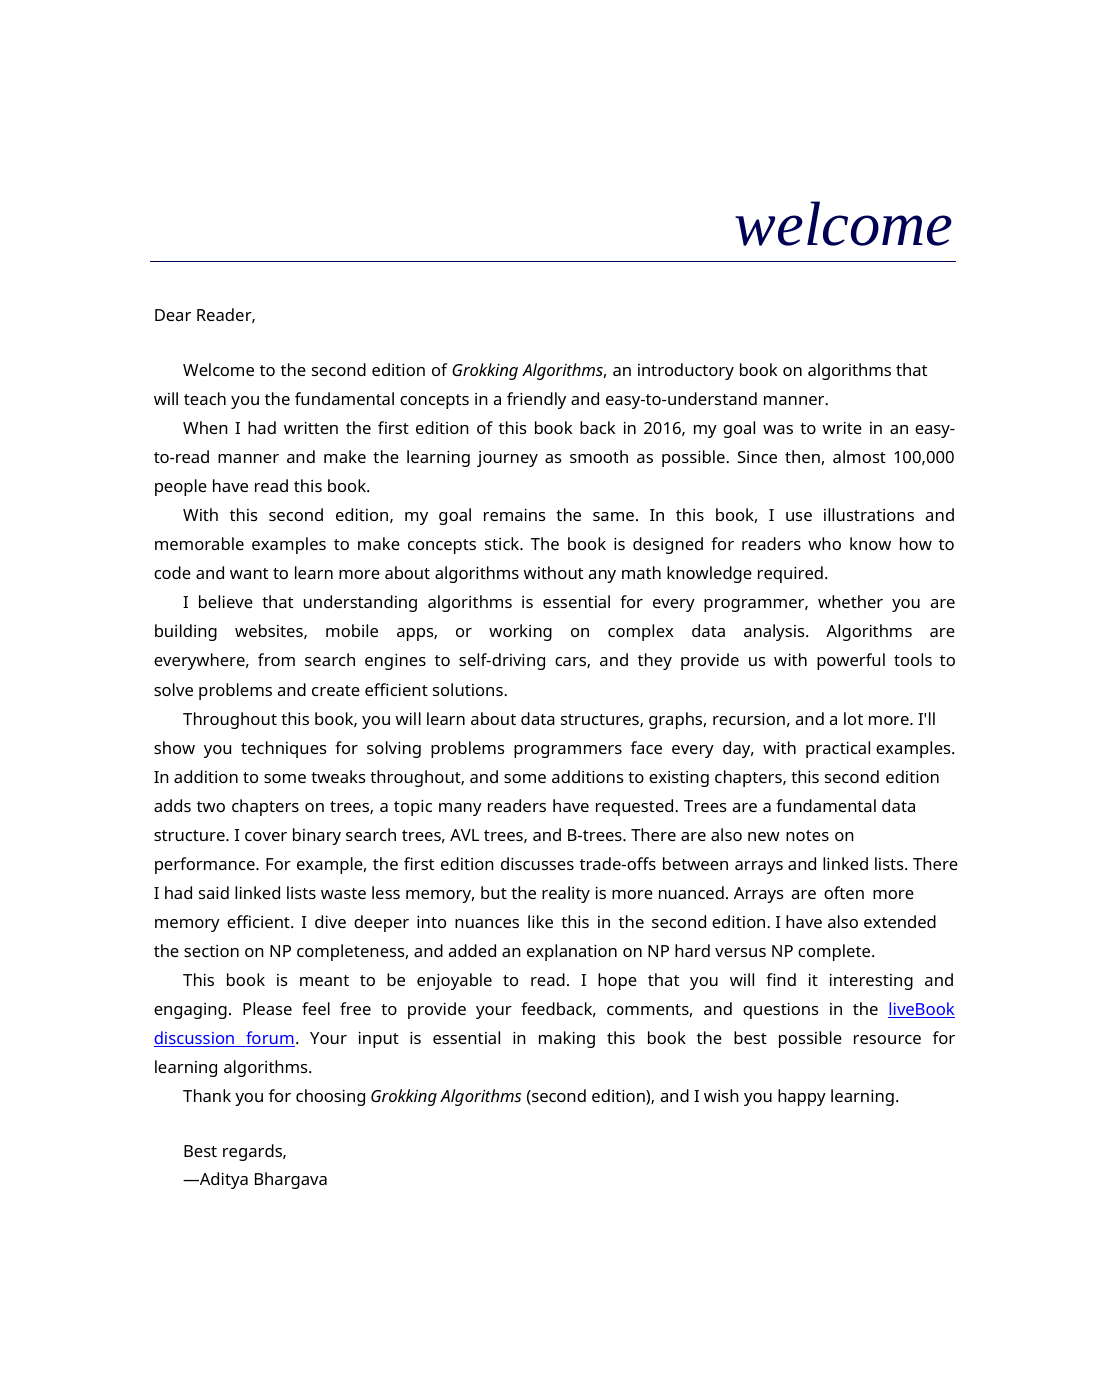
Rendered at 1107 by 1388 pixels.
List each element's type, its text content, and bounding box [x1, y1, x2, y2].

text Throughoutthis book, youwilllearn aboutdatastructures,graphs, recursion, andalot more. I'll show you techniques for solving problems programmers face every day, with practical examples. In addition to some tweaks throughout, and some additions to existing chapters, this second edition adds two chapters on trees, a topic many readers have requested. Trees are a fundamental data structure. I cover binary search trees, AVL trees, and B-trees. There are also new notes on performance. For example, the first edition discusses trade-offs between arrays and linked lists. There Ihad said linked lists waste lessmemory,butthe reality is more nuanced. Arrays are often more memory efficient. I dive deeper into nuances like this in the second edition. I have also extended the section on NP completeness, and added an explanation on NP hard versus NP complete. [153, 707, 959, 962]
text Best regards, [183, 1139, 1021, 1162]
text —Aditya Bhargava [183, 1168, 1021, 1191]
text Dear Reader, [153, 304, 1021, 327]
text This book is meant to be enjoyable to read. I hope that you will find it interesting and engaging. Please feel free to provide your feedback, comments, and questions in the liveBook discussion forum. Your input is essential in making this book the best possible resource for learning algorithms. [153, 969, 956, 1079]
text Thank youforchoosingGrokkingAlgorithms (secondedition), and Iwish you happylearning. [183, 1085, 1021, 1108]
text welcome [734, 187, 1021, 259]
text I believe that understanding algorithms is essential for every programmer, whether you are building websites, mobile apps, or working on complex data analysis. Algorithms are everywhere, from search engines to self-driving cars, and they provide us with powerful tools to solve problems and create efficient solutions. [153, 591, 956, 701]
text With this second edition, my goal remains the same. In this book, I use illustrations and memorable examples to make concepts stick. The book is designed for readers who know how to code and want to learn more about algorithms without any math knowledge required. [153, 504, 955, 584]
text Welcome to the second edition of Grokking Algorithms, an introductory book on algorithms that will teach you the fundamental concepts in a friendly and easy-to-understand manner. [153, 358, 957, 410]
text When I had written the first edition of this book back in 2016, my goal was to write in an easy-to-read manner and make the learning journey as smooth as possible. Since then, almost 100,000 people have read this book. [153, 416, 956, 497]
